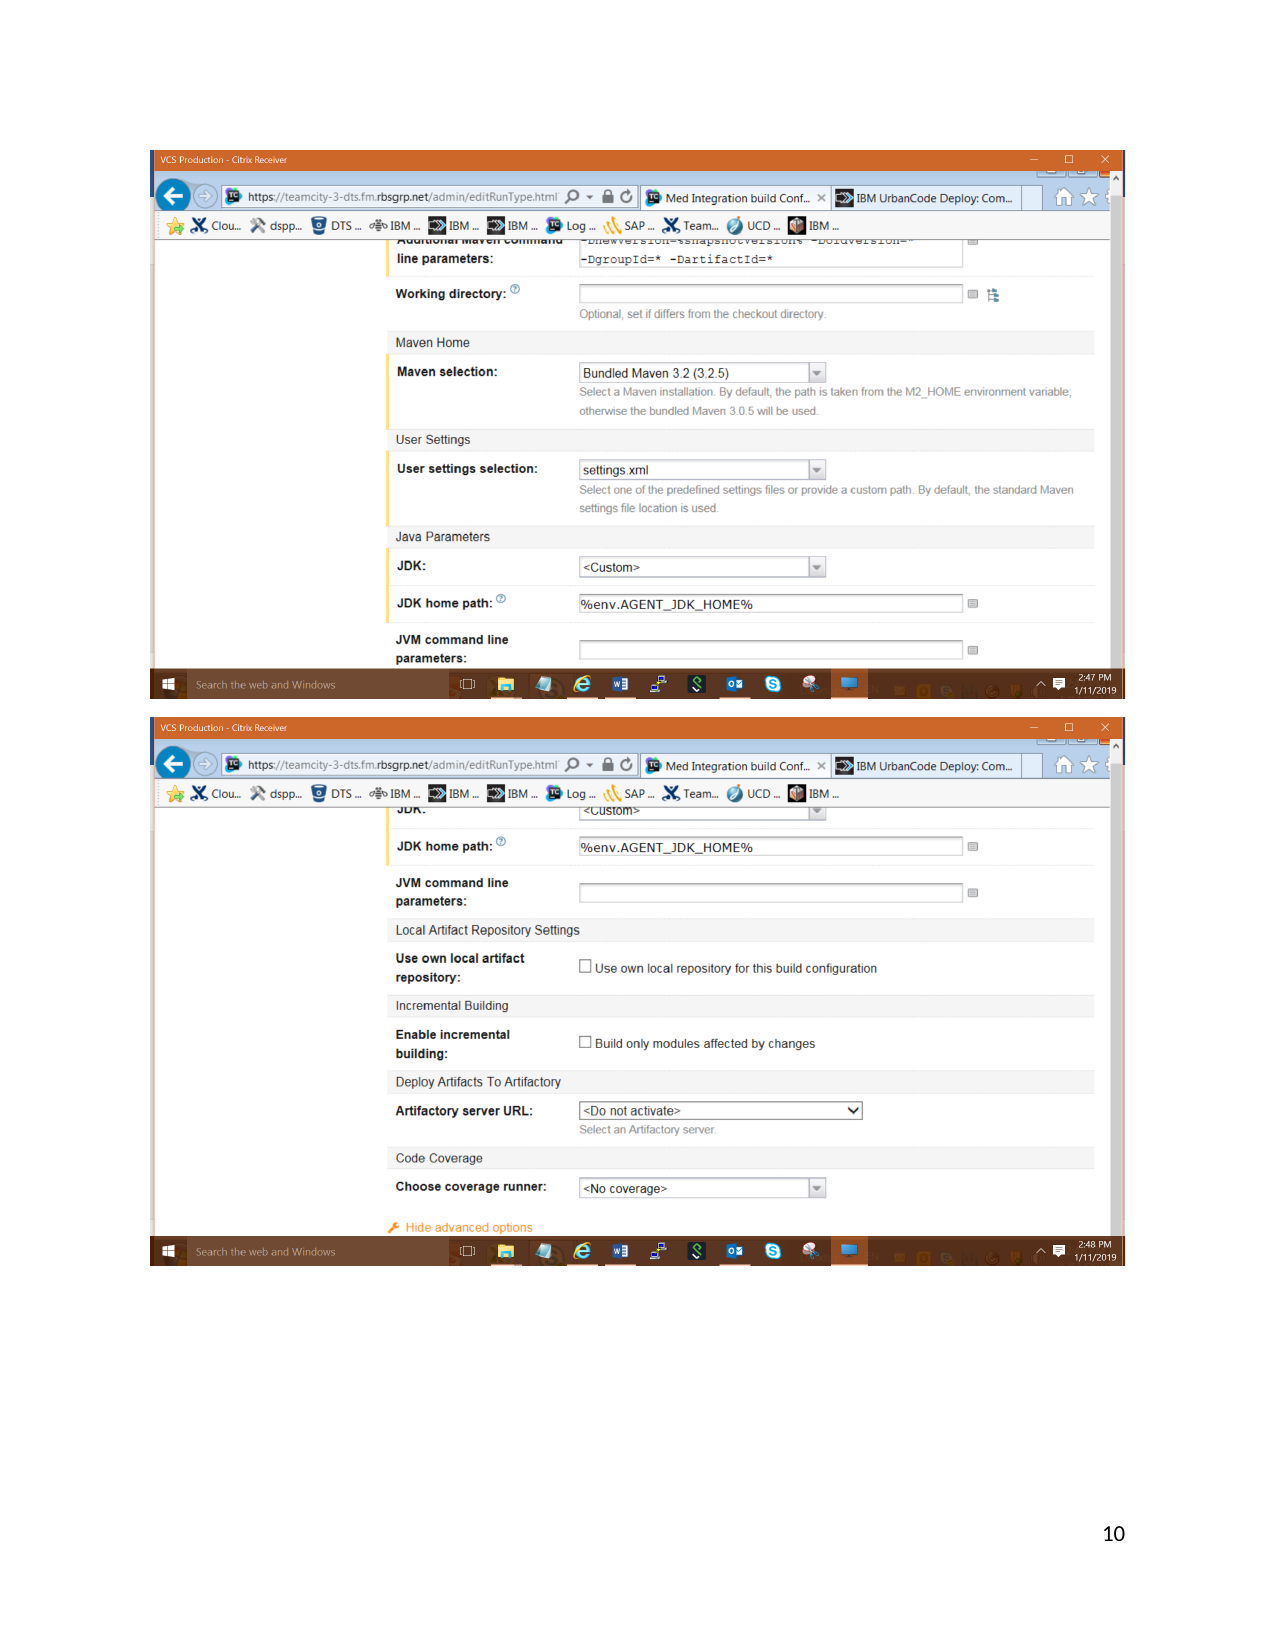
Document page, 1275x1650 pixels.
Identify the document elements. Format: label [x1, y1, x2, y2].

picture [150, 150, 1125, 699]
picture [150, 717, 1125, 1266]
